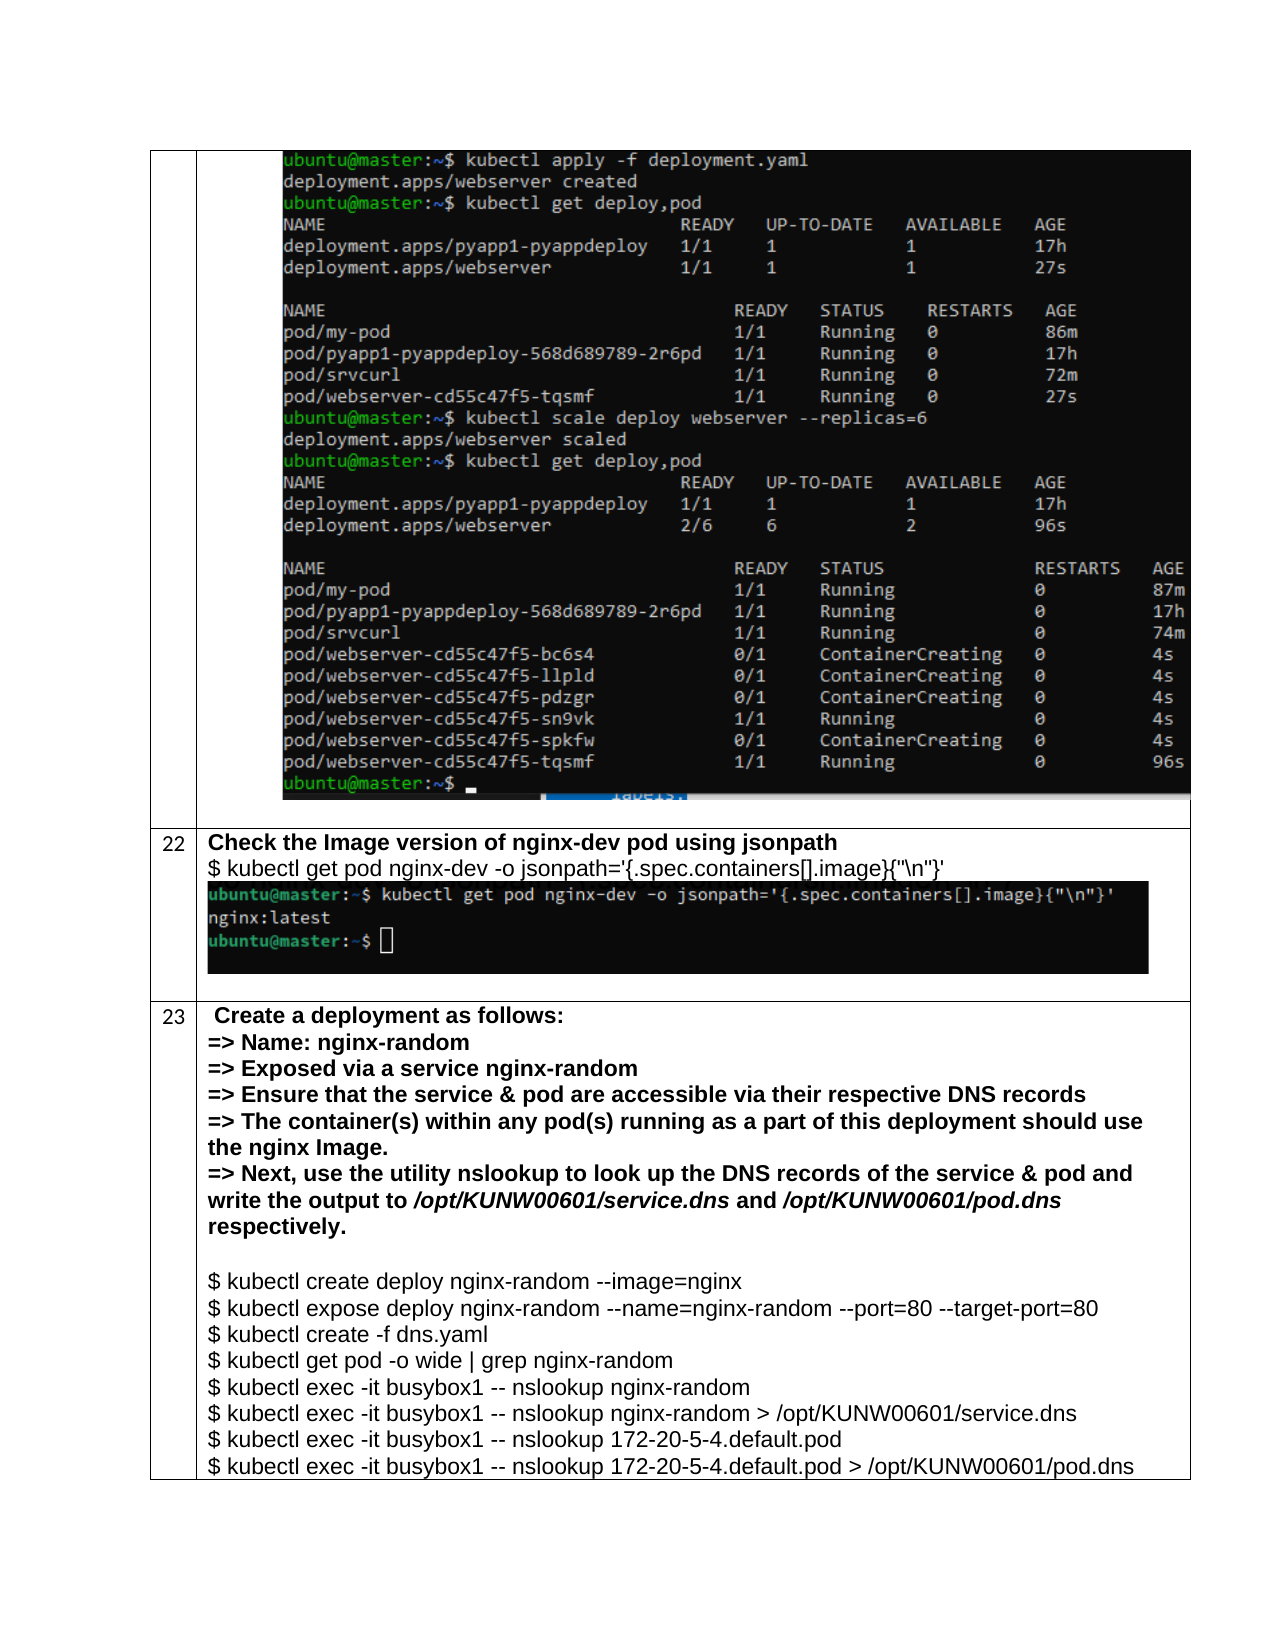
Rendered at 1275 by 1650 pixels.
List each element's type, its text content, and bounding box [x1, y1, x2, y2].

table_cell Check the Image version of nginx-dev pod using jsonpath $ kubectl get pod nginx-dev -o jsonpath='{.spec.containers[].image}{"\n"}' [197, 829, 1190, 1001]
picture [207, 881, 1149, 974]
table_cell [197, 1002, 1190, 1479]
table_cell Scale the deployment webserver to 6 pods tạo deployment webserver nano deployment.yaml apiVersion: apps/v1 kind: Deployment metadata: name: webserver spec: replicas: 1 selector: matchLabels: app: nginx template: metadata: labels: app: nginx spec: containers: - name: nginx image: nginx:latest ports: - containerPort: 80 => kubectl apply -f deployment.yaml Scale deployment thành 6 pods kubectl scale deploy webserver --replicas=6 [197, 151, 1190, 828]
table_cell 21 [151, 151, 196, 828]
table_cell 22 [151, 829, 196, 1001]
picture [282, 151, 1191, 800]
table_cell 23 [151, 1002, 196, 1479]
